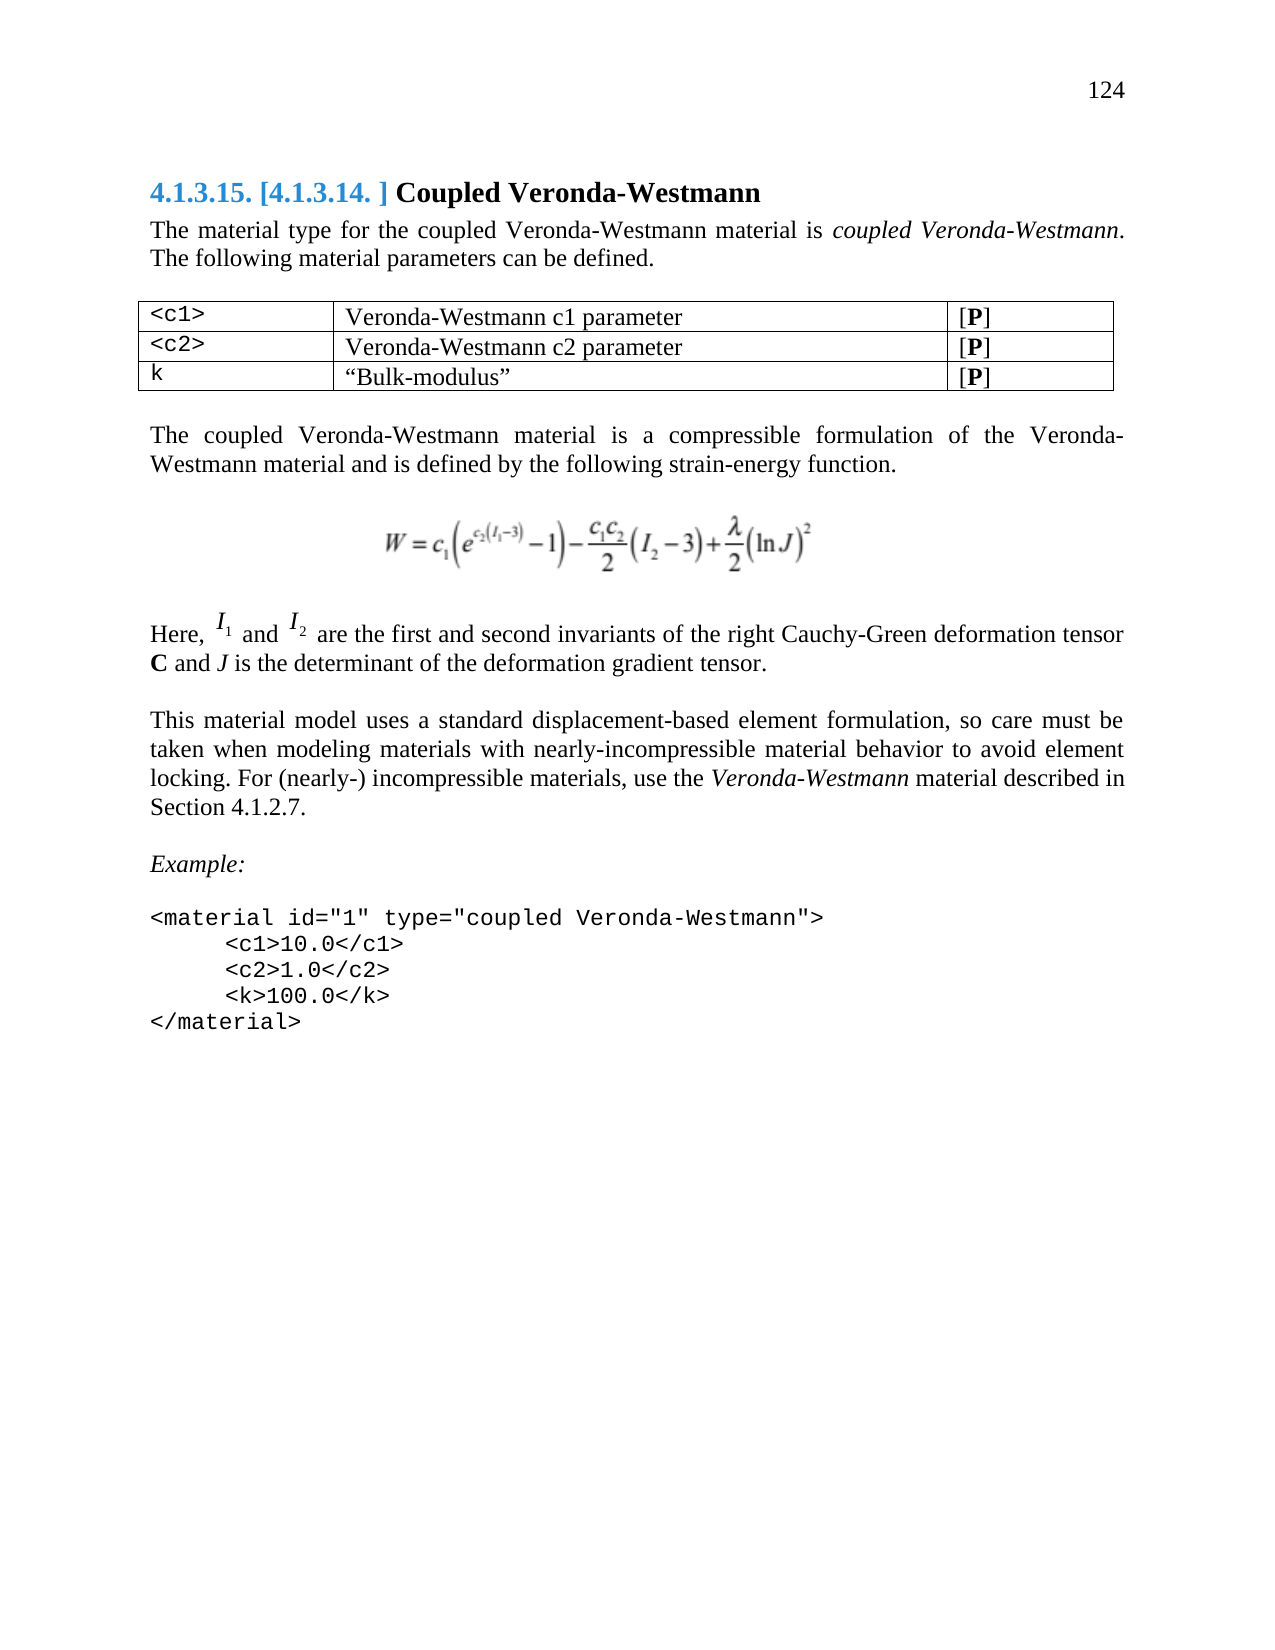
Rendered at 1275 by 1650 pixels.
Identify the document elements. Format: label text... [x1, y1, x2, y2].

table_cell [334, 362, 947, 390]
text <c2>1.0</c2> [150, 958, 1125, 984]
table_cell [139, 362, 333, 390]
subtitle Coupled Veronda-Westmann [150, 175, 1125, 208]
text The material type for the coupled Veronda-Westmann material is coupled Veronda-Westmann. The following material parameters can be defined. [150, 215, 1125, 272]
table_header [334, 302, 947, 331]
text This material model uses a standard displacement-based element formulation, so care must be taken when modeling materials with nearly-incompressible material behavior to avoid element locking. For (nearly-) incompressible materials, use the Veronda-Westmann material described in Section 4.1.2.7. [150, 705, 1125, 820]
text <material id="1" type="coupled Veronda-Westmann"> [150, 907, 1125, 932]
text Here, and are the first and second invariants of the right Cauchy-Green deformation tensor C and J is the determinant of the deformation gradient tensor. [150, 605, 1125, 677]
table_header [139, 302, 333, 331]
text Example: [150, 849, 1125, 878]
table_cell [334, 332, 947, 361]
text The coupled Veronda-Westmann material is a compressible formulation of the Veronda-Westmann material and is defined by the following strain-energy function. [150, 420, 1125, 478]
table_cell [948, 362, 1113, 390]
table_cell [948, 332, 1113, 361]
text <k>100.0</k> [150, 984, 1125, 1010]
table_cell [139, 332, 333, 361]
text <c1>10.0</c1> [150, 932, 1125, 958]
text </material> [150, 1010, 1125, 1036]
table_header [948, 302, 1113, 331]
